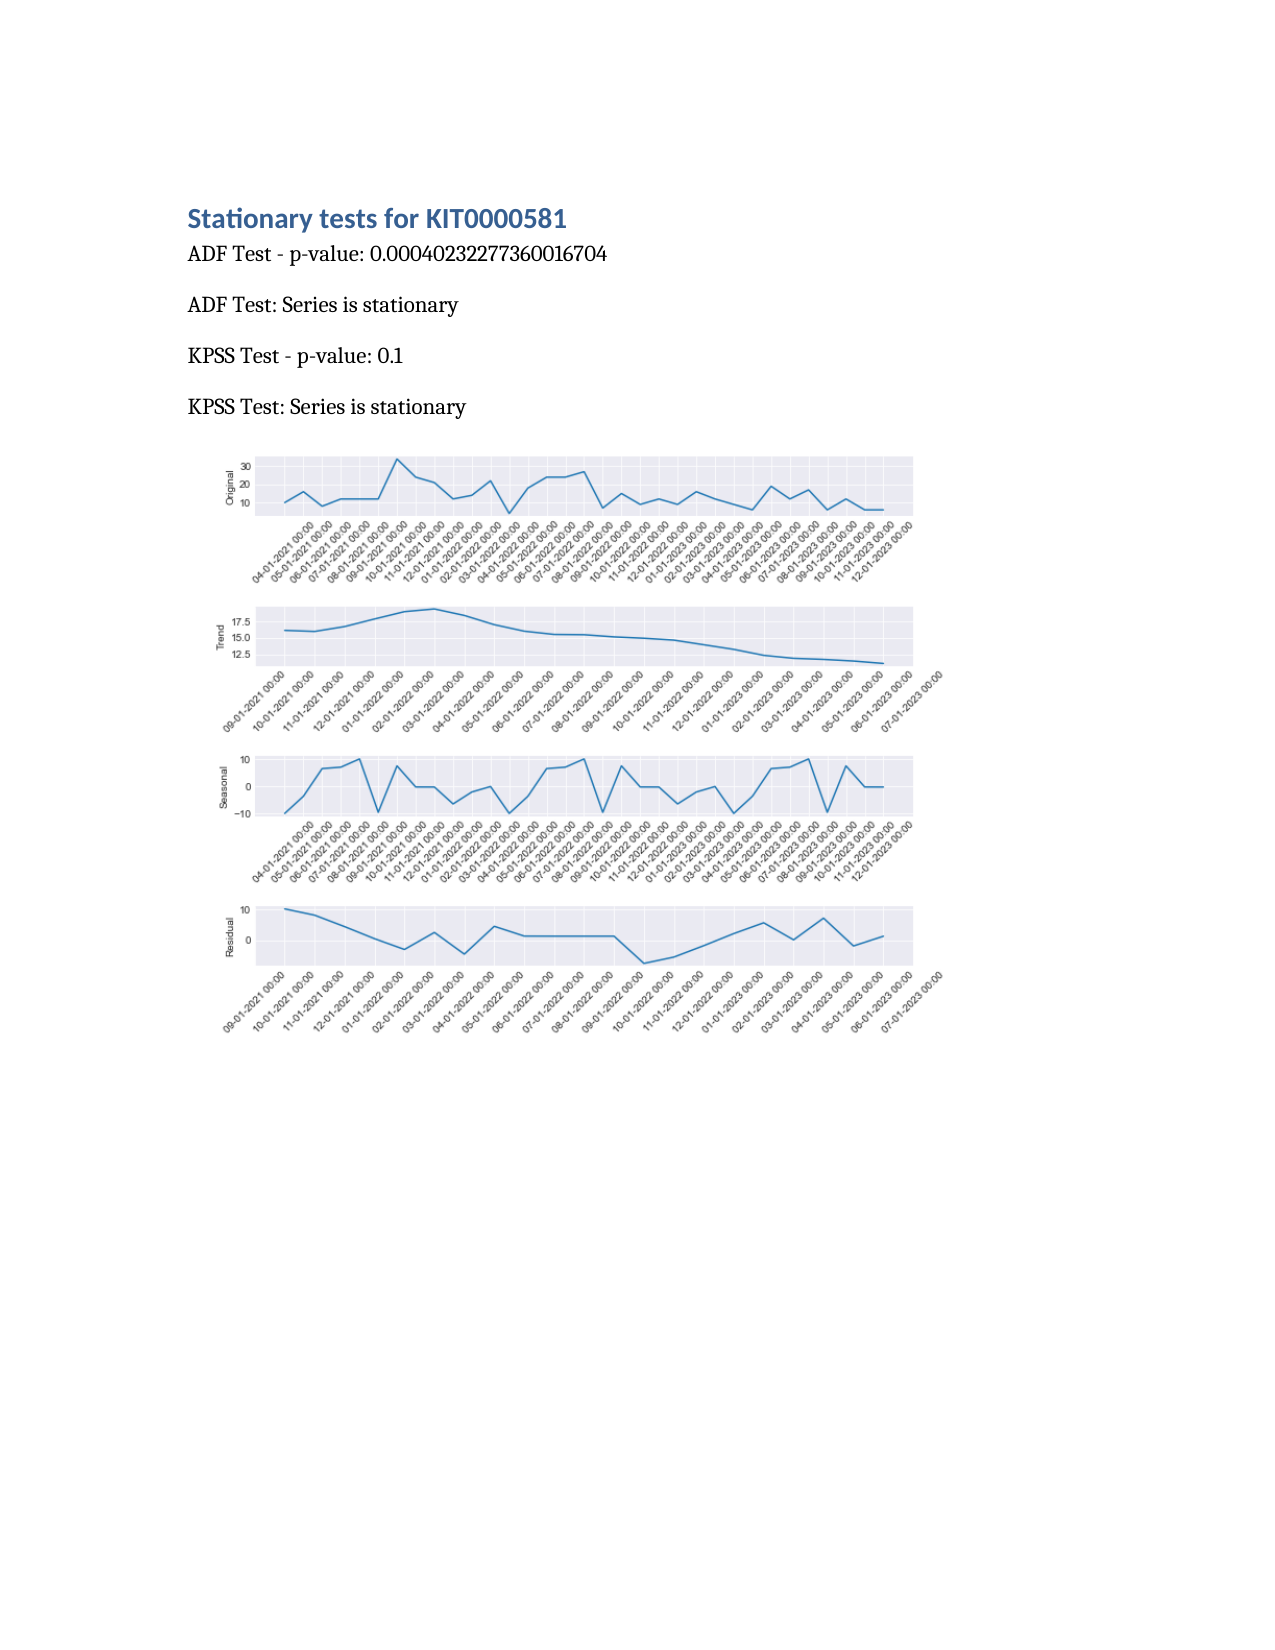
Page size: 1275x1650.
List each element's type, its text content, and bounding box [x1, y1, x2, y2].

picture [206, 445, 957, 1046]
text ADF Test - p-value: 0.00040232277360016704 [187, 241, 1087, 267]
subtitle Stationary tests for KIT0000581 [187, 200, 1087, 236]
text ADF Test: Series is stationary [187, 292, 1087, 318]
text KPSS Test - p-value: 0.1 [187, 343, 1087, 369]
text KPSS Test: Series is stationary [187, 394, 1087, 420]
